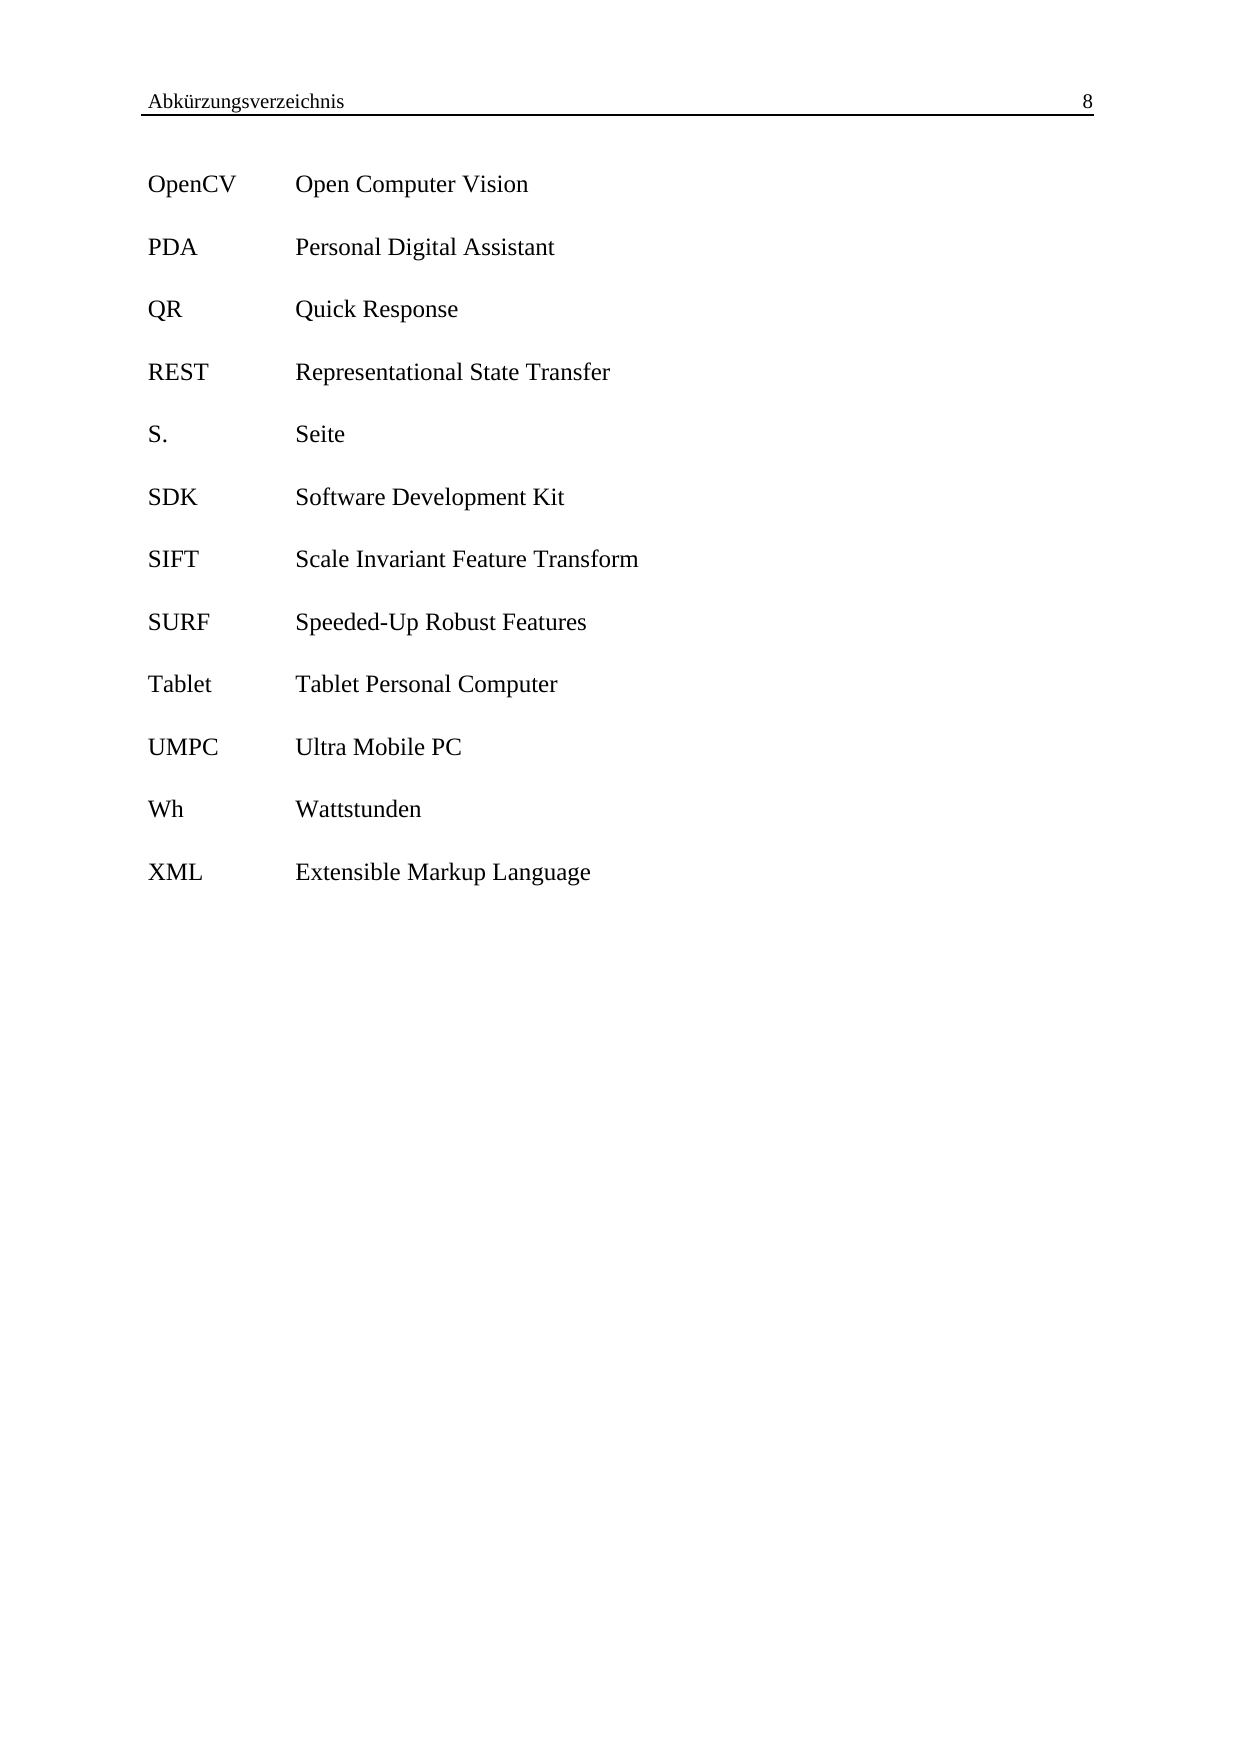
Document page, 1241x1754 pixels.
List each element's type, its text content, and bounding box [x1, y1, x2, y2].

text SIFT Scale Invariant Feature Transform [148, 536, 1093, 573]
text QR Quick Response [148, 286, 1093, 323]
text S. Seite [148, 411, 1093, 448]
text SURF Speeded-Up Robust Features [148, 598, 1093, 636]
text Wh Wattstunden [148, 786, 1093, 823]
text OpenCV Open Computer Vision [148, 161, 1093, 198]
text Tablet Tablet Personal Computer [148, 661, 1093, 698]
text REST Representational State Transfer [148, 348, 1093, 386]
text SDK Software Development Kit [148, 473, 1093, 511]
text XML Extensible Markup Language [148, 848, 1093, 886]
text PDA Personal Digital Assistant [148, 223, 1093, 261]
text UMPC Ultra Mobile PC [148, 723, 1093, 761]
